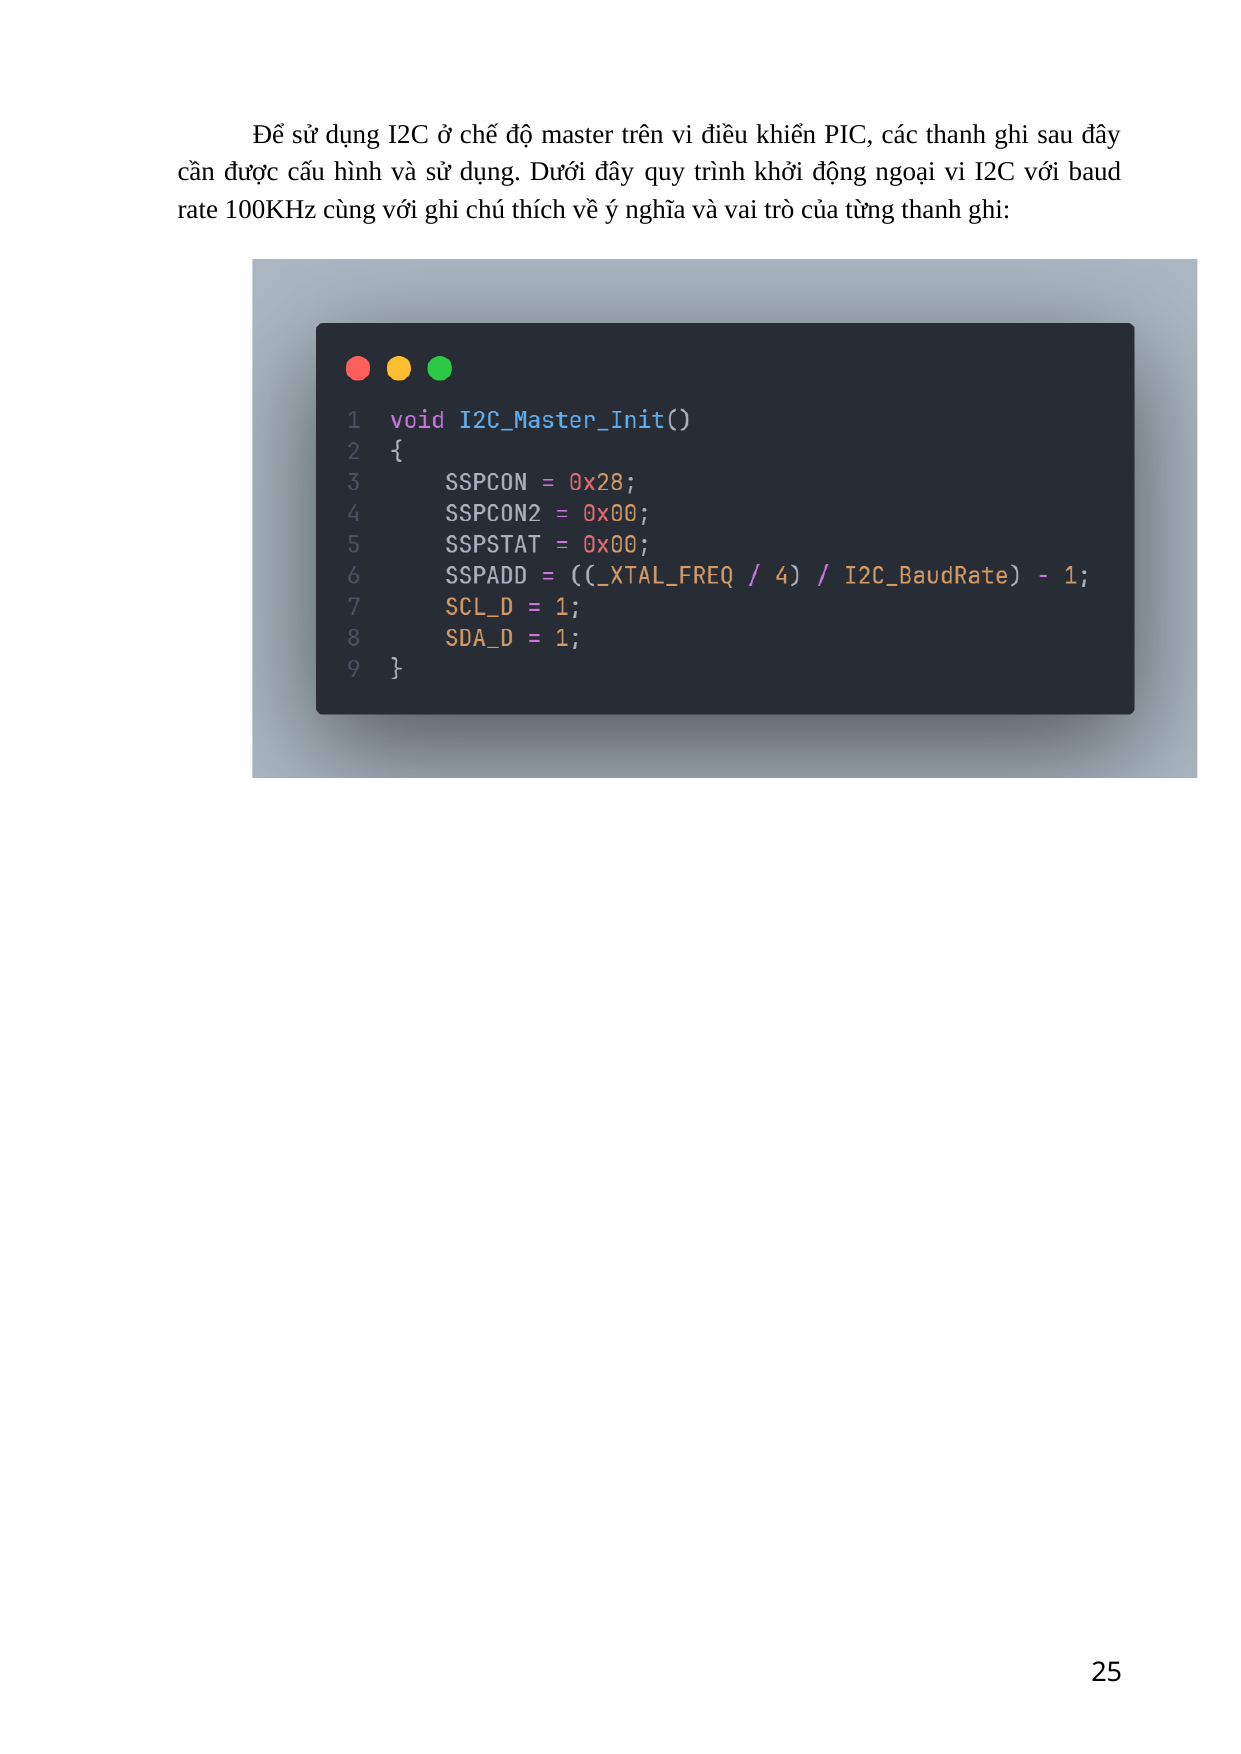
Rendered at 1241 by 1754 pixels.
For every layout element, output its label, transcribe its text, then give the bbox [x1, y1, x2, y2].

picture [252, 259, 1198, 778]
text Để sử dụng I2C ở chế độ master trên vi điều khiển PIC, các thanh ghi sau đây cần được cấu hình và sử dụng. Dưới đây quy trình khởi động ngoại vi I2C với baud rate 100KHz cùng với ghi chú thích về ý nghĩa và vai trò của từng thanh ghi: [177, 118, 1122, 224]
